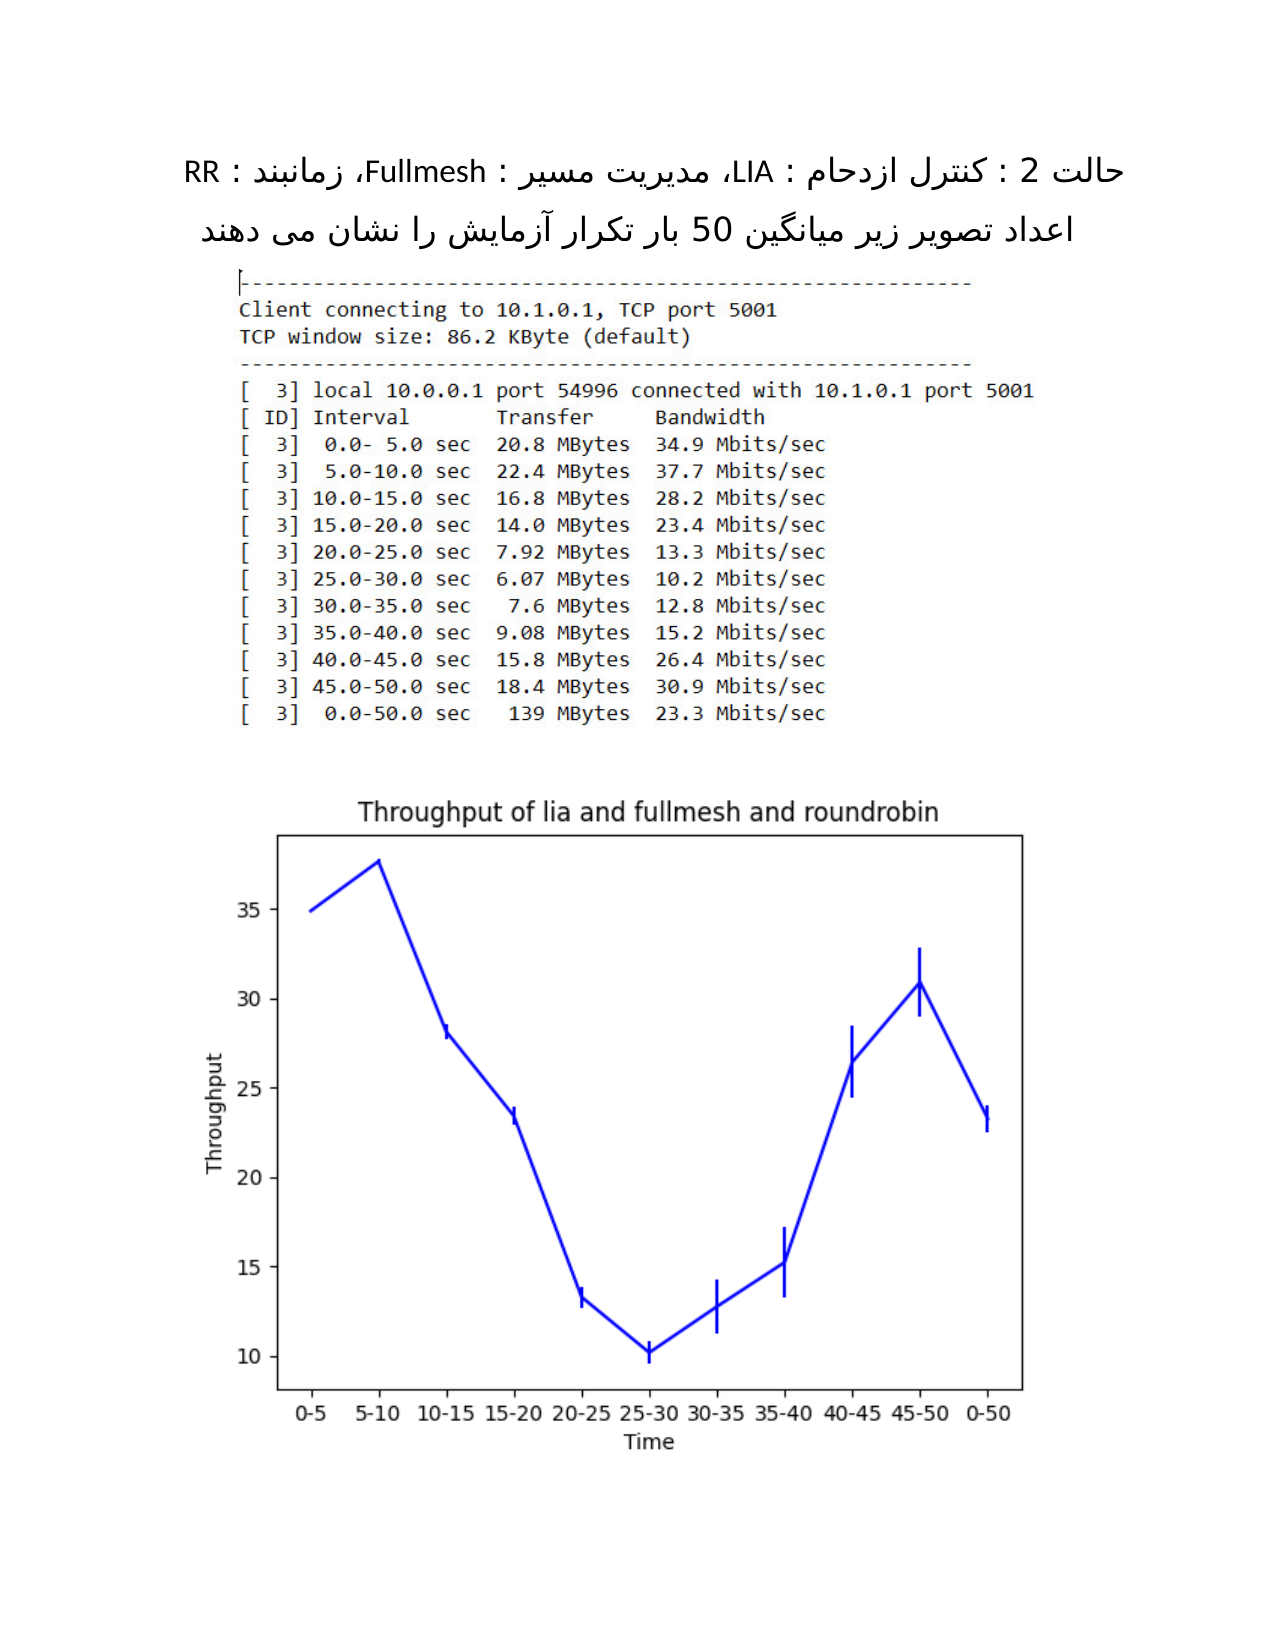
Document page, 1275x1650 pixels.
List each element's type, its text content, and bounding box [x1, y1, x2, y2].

text اعداد تصویر زیر میانگین 50 بار تکرار آزمایش را نشان می دهند [150, 211, 1125, 249]
picture [157, 748, 1118, 1469]
picture [233, 269, 1042, 730]
text حالت 2 : کنترل ازدحام : LIA، مدیریت مسیر : Fullmesh، زمانبند : RR [150, 150, 1125, 191]
